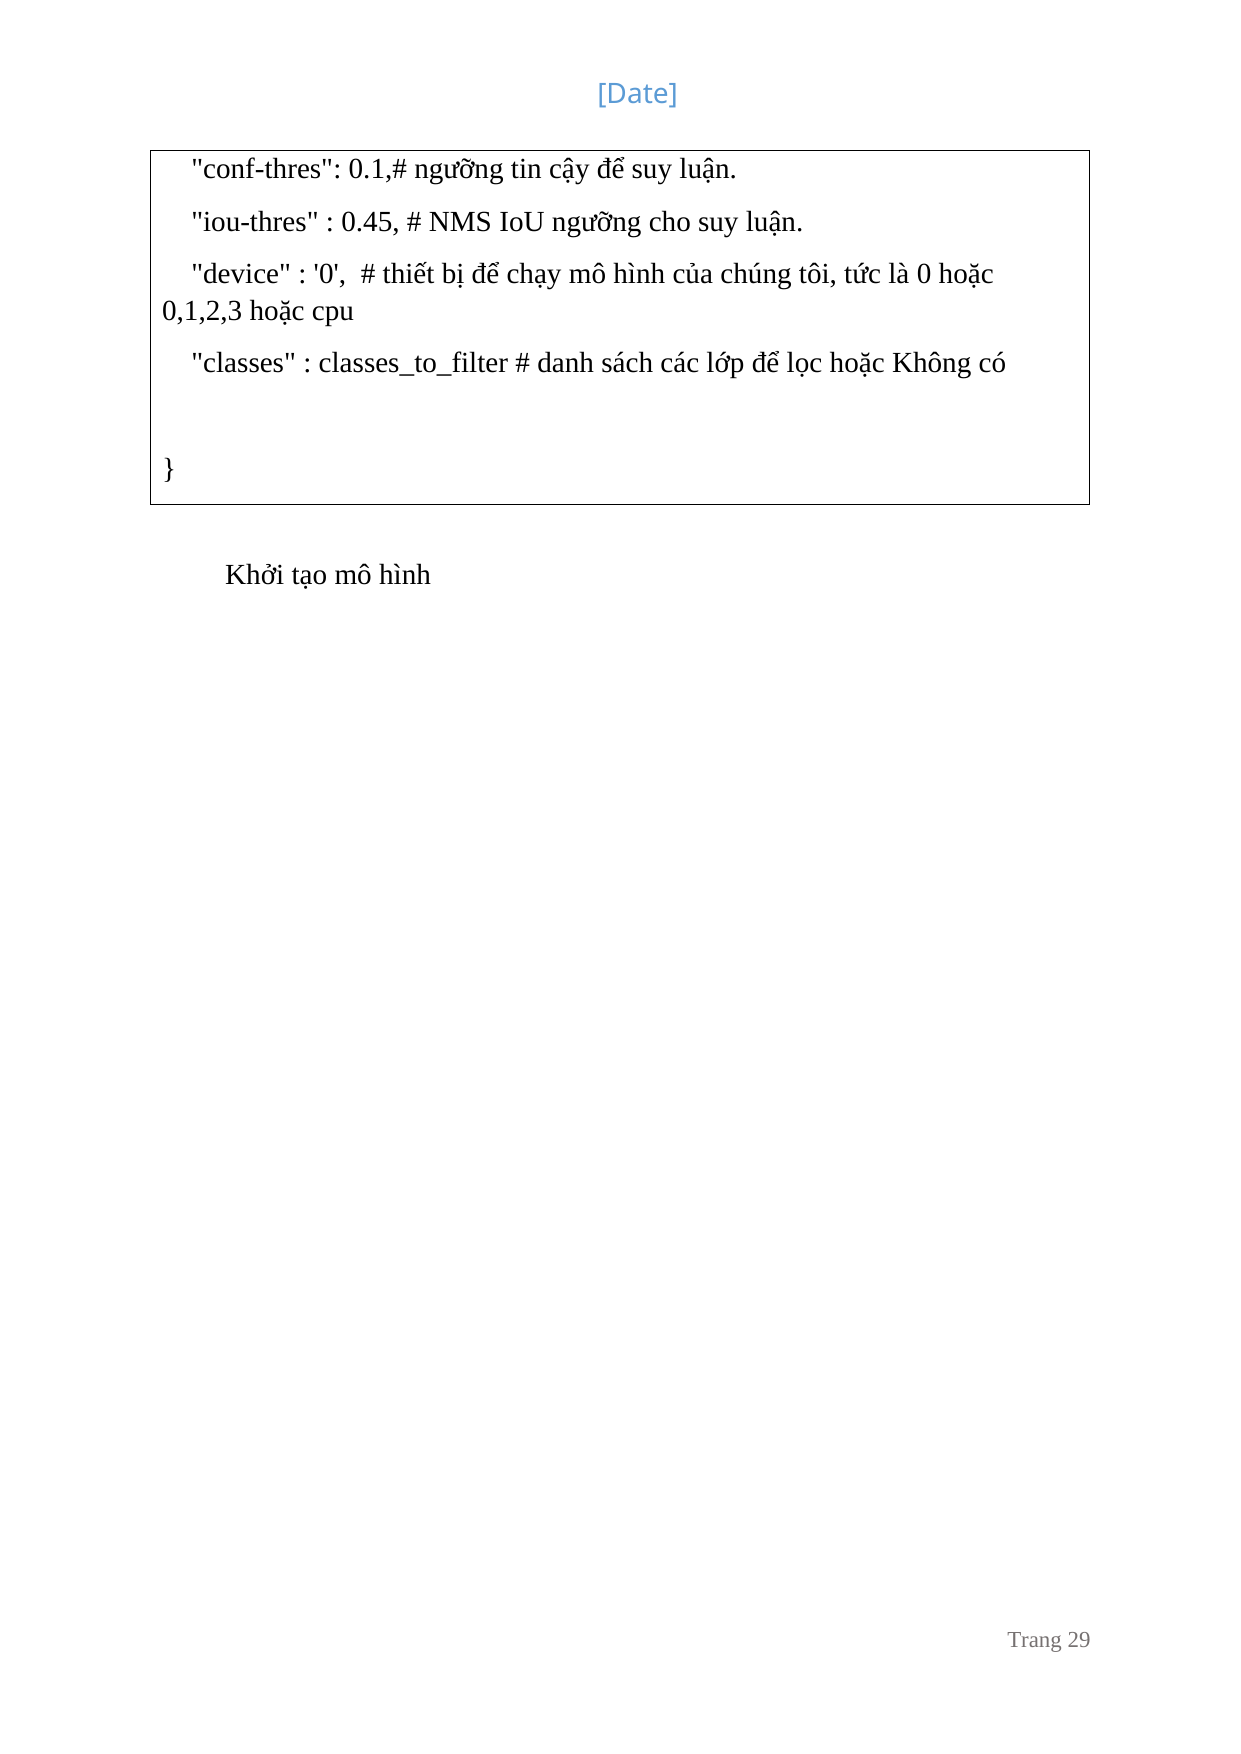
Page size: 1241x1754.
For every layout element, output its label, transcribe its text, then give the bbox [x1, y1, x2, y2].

text Khởi tạo mô hình [150, 557, 1090, 591]
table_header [151, 151, 1089, 503]
